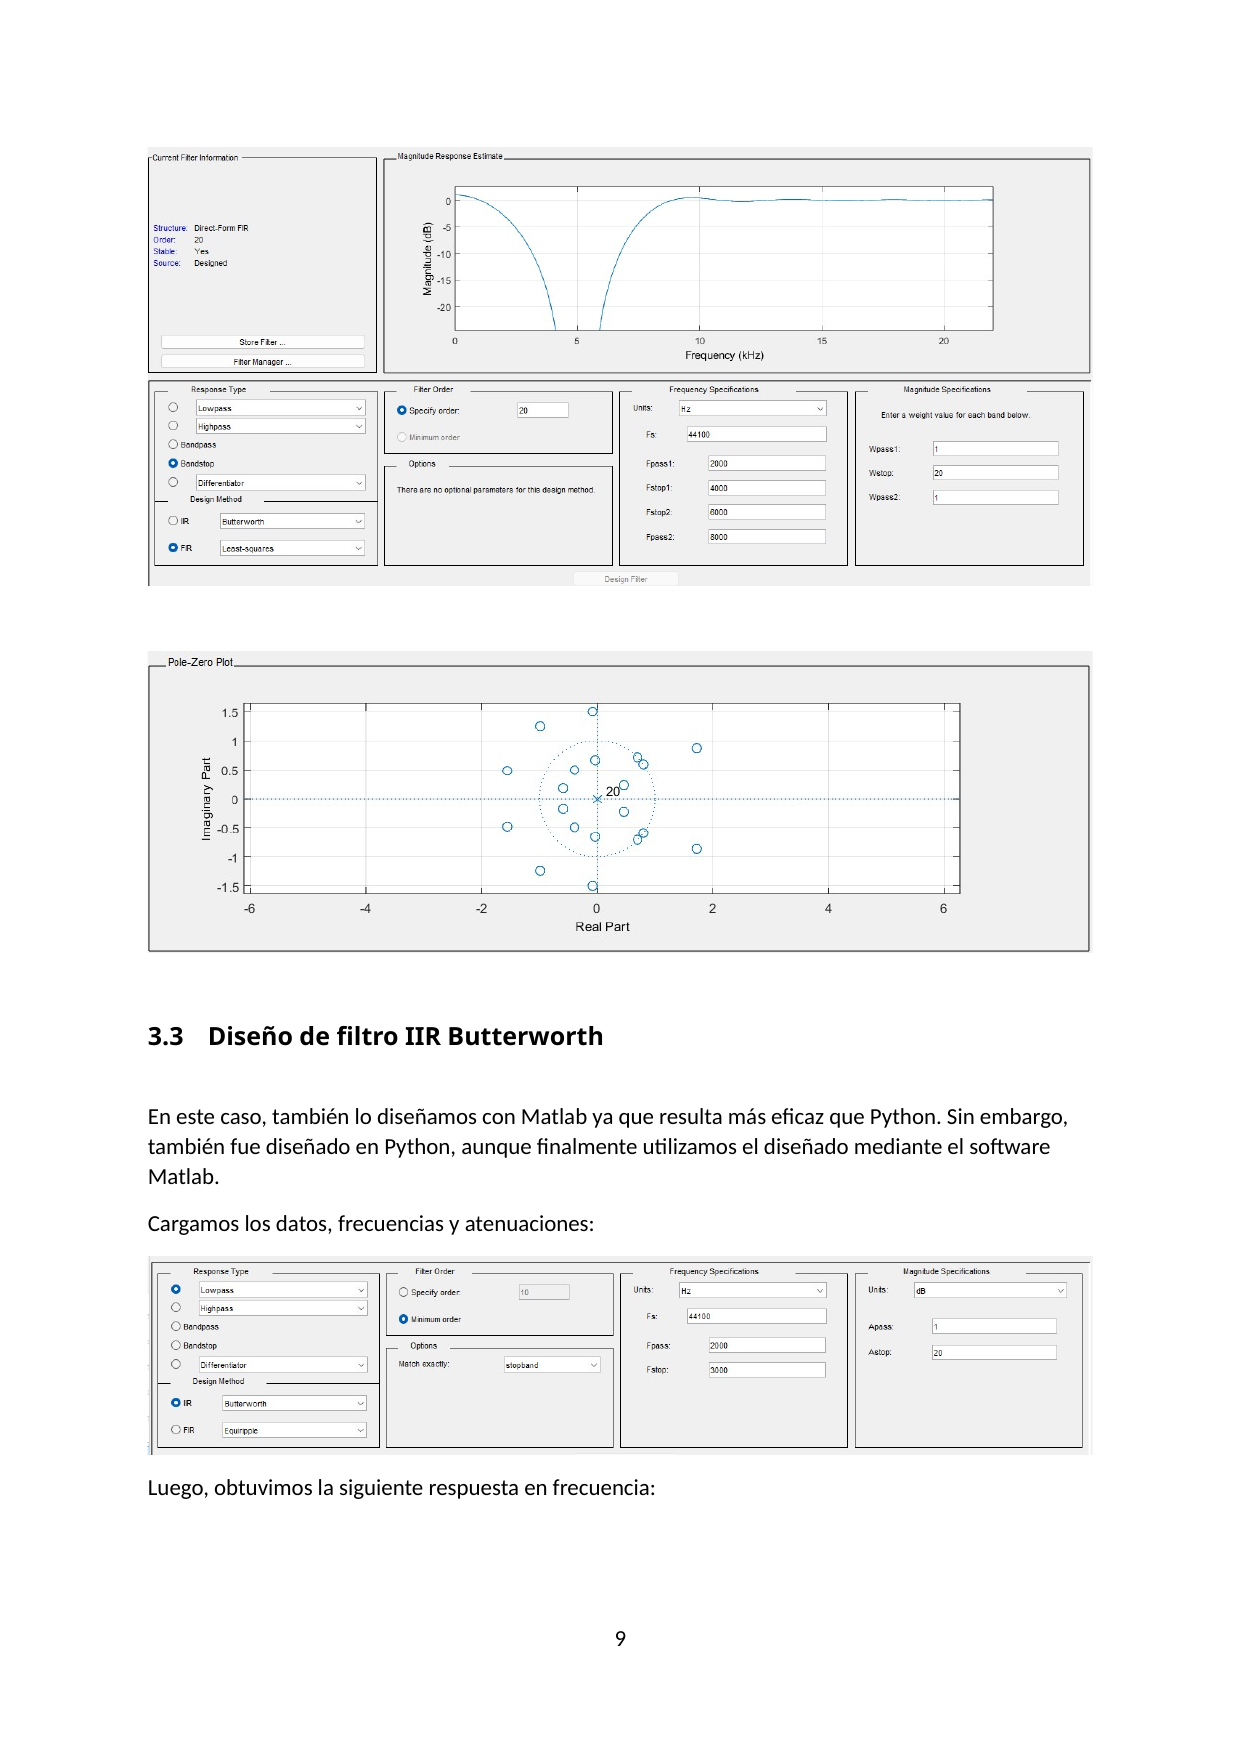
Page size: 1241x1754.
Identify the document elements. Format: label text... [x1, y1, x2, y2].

text Luego, obtuvimos la siguiente respuesta en frecuencia: [148, 1473, 1092, 1501]
picture [147, 147, 1093, 586]
text En este caso, también lo diseñamos con Matlab ya que resulta más eficaz que Python. Sin embargo, también fue diseñado en Python, aunque finalmente utilizamos el diseñado mediante el software Matlab. [148, 1102, 1092, 1190]
subtitle Diseño de filtro IIR Butterworth [148, 1018, 1092, 1052]
picture [147, 651, 1093, 953]
text Cargamos los datos, frecuencias y atenuaciones: [148, 1209, 1092, 1237]
picture [147, 1256, 1093, 1455]
